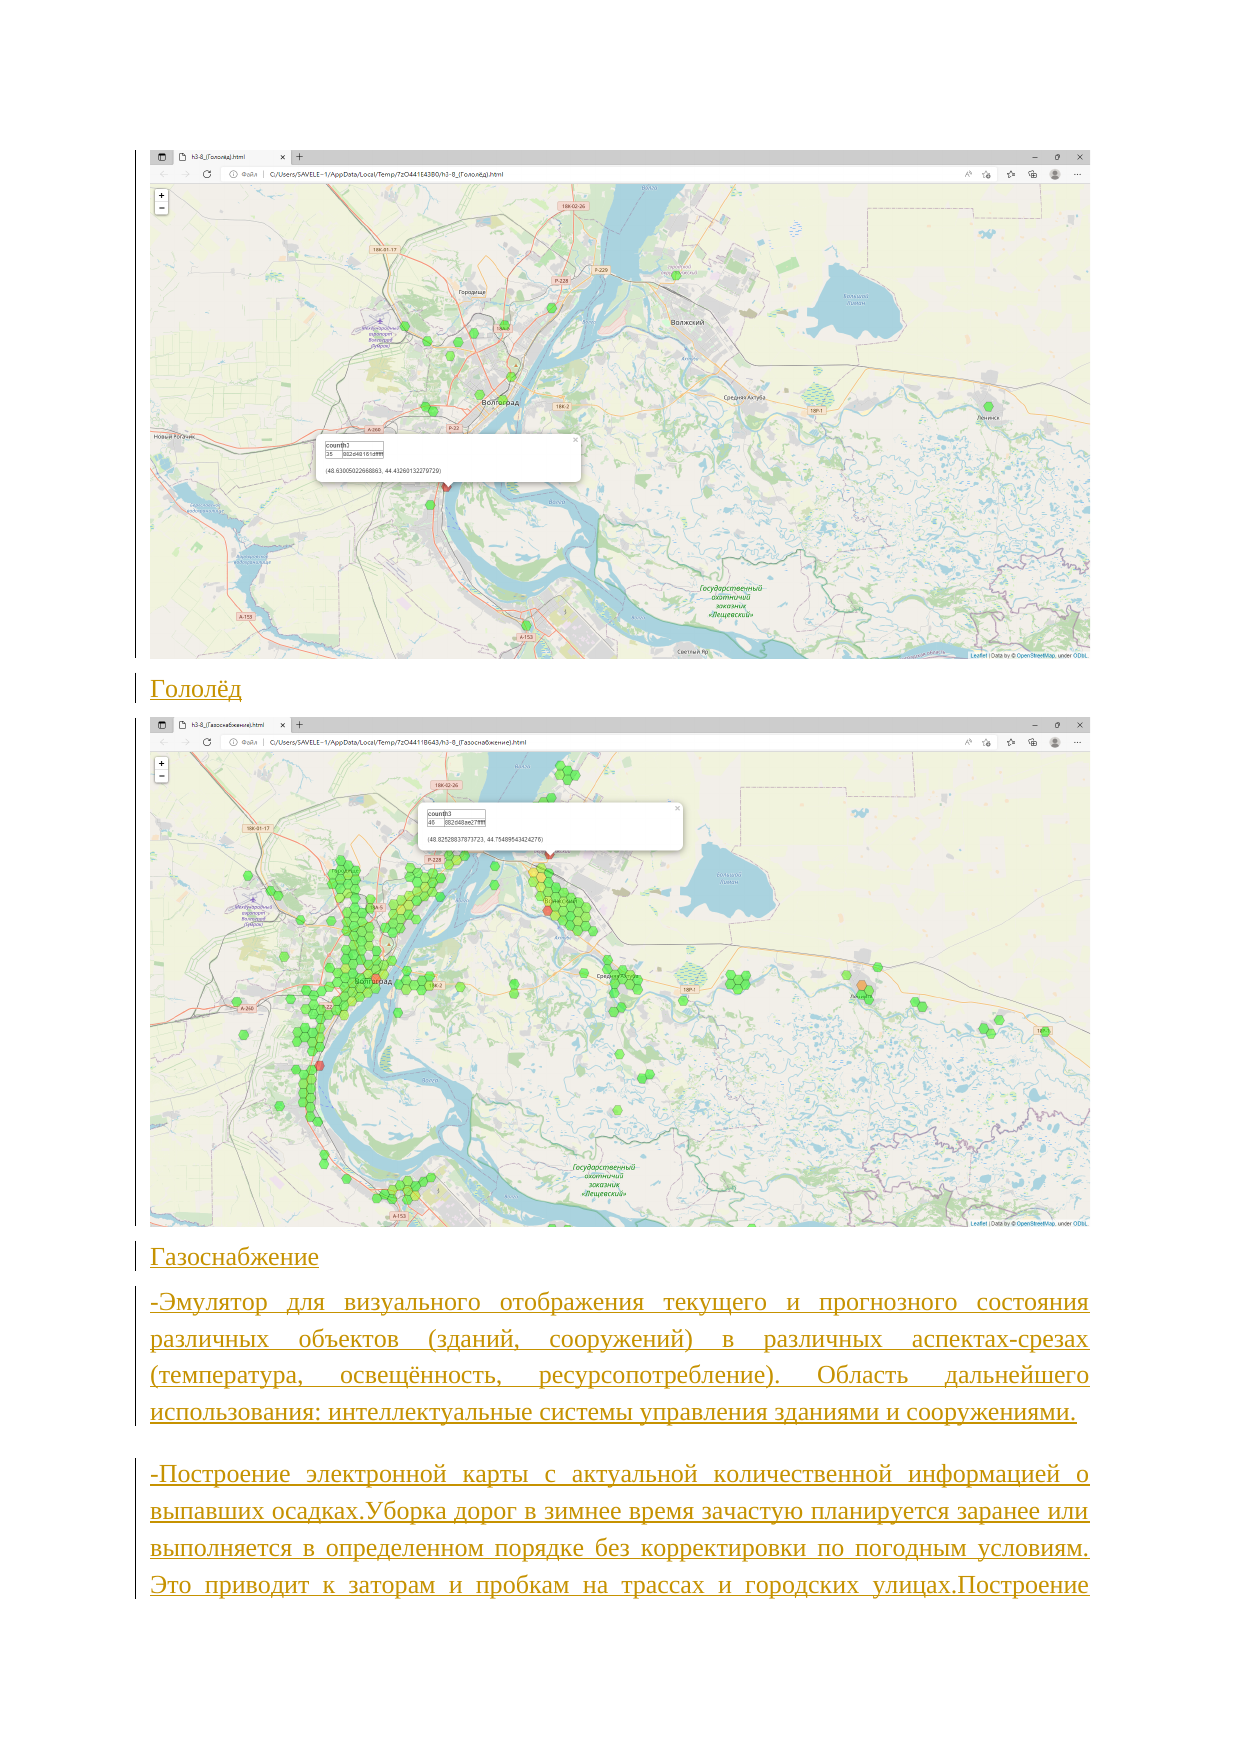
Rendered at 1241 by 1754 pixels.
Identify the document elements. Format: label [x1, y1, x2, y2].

picture [150, 717, 1091, 1227]
picture [150, 150, 1091, 659]
